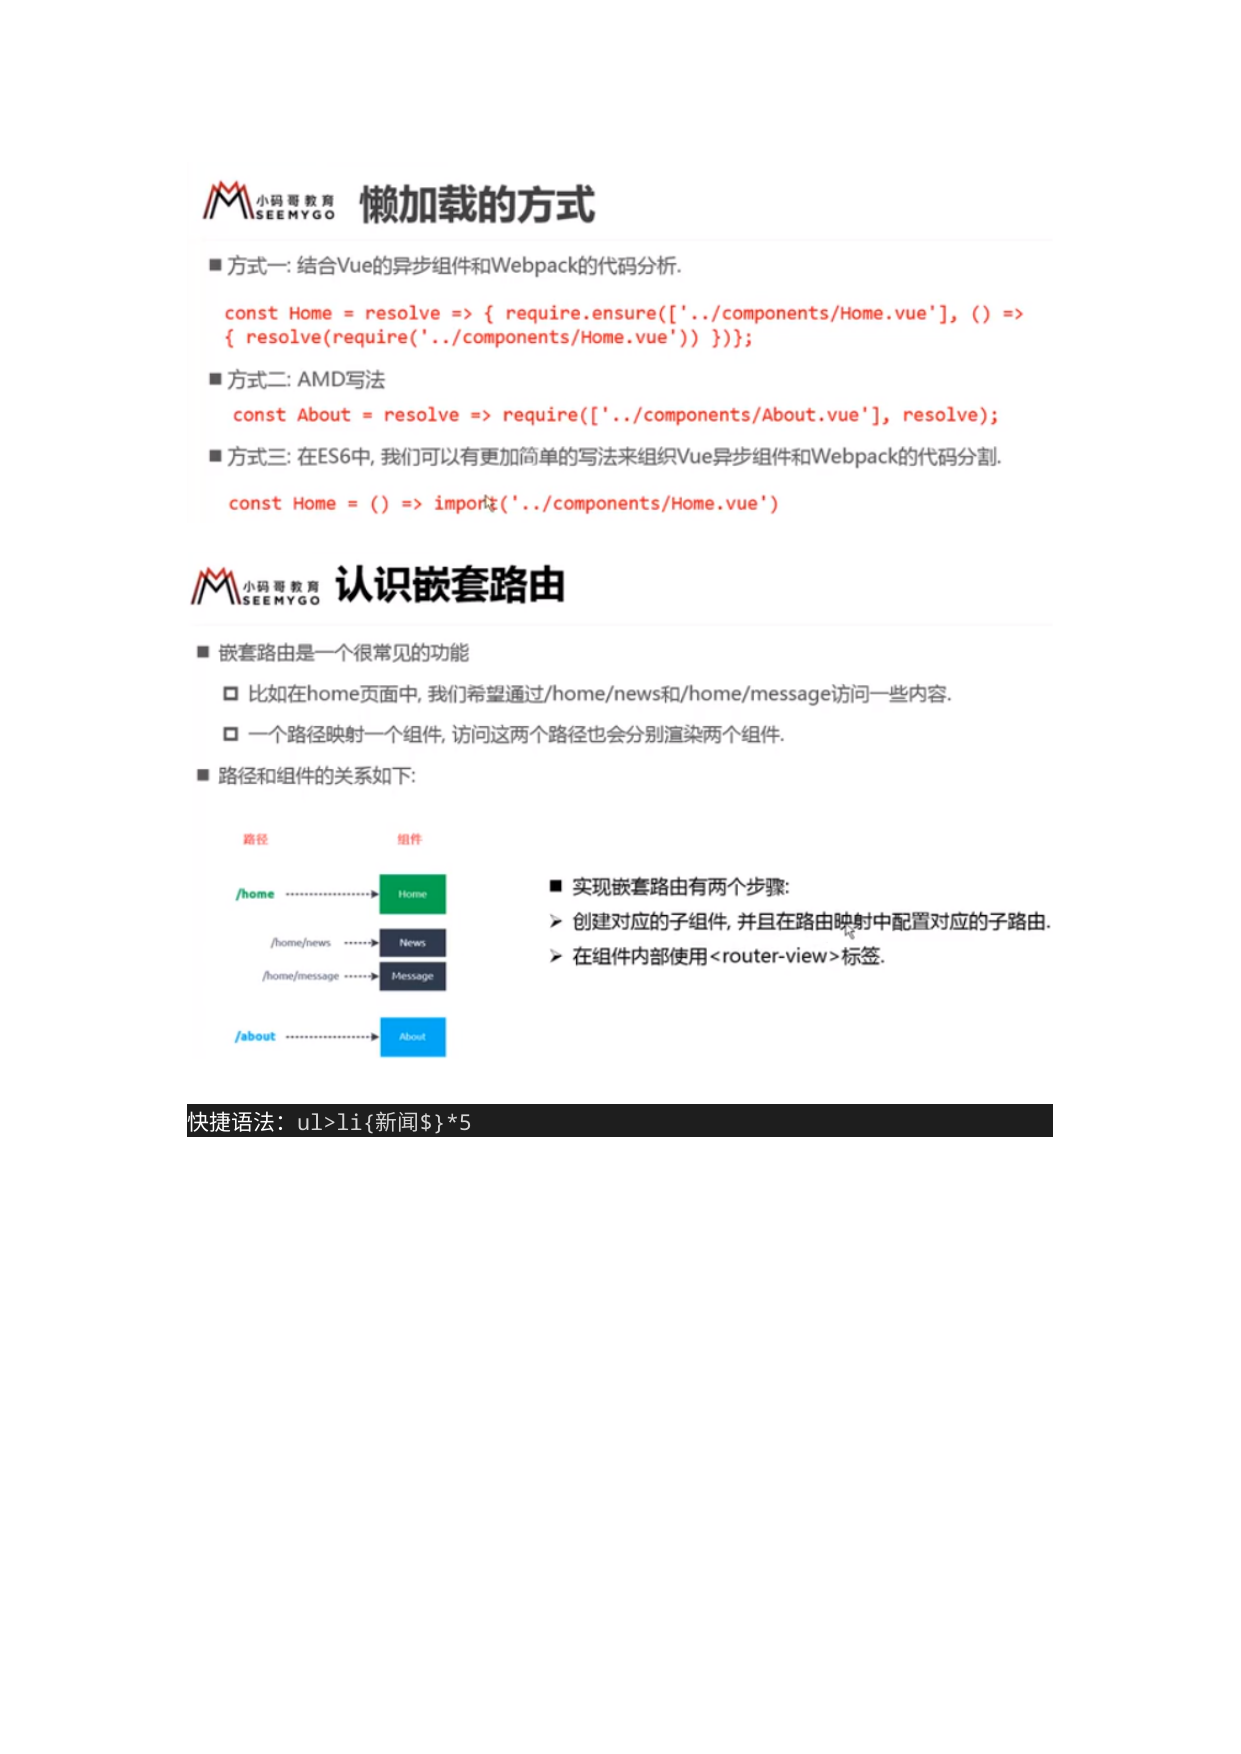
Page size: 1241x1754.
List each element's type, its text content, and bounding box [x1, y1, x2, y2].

picture [187, 162, 1053, 523]
text 快捷语法：ul>li{新闻$}*5 [187, 1104, 1053, 1137]
picture [187, 552, 1053, 1059]
